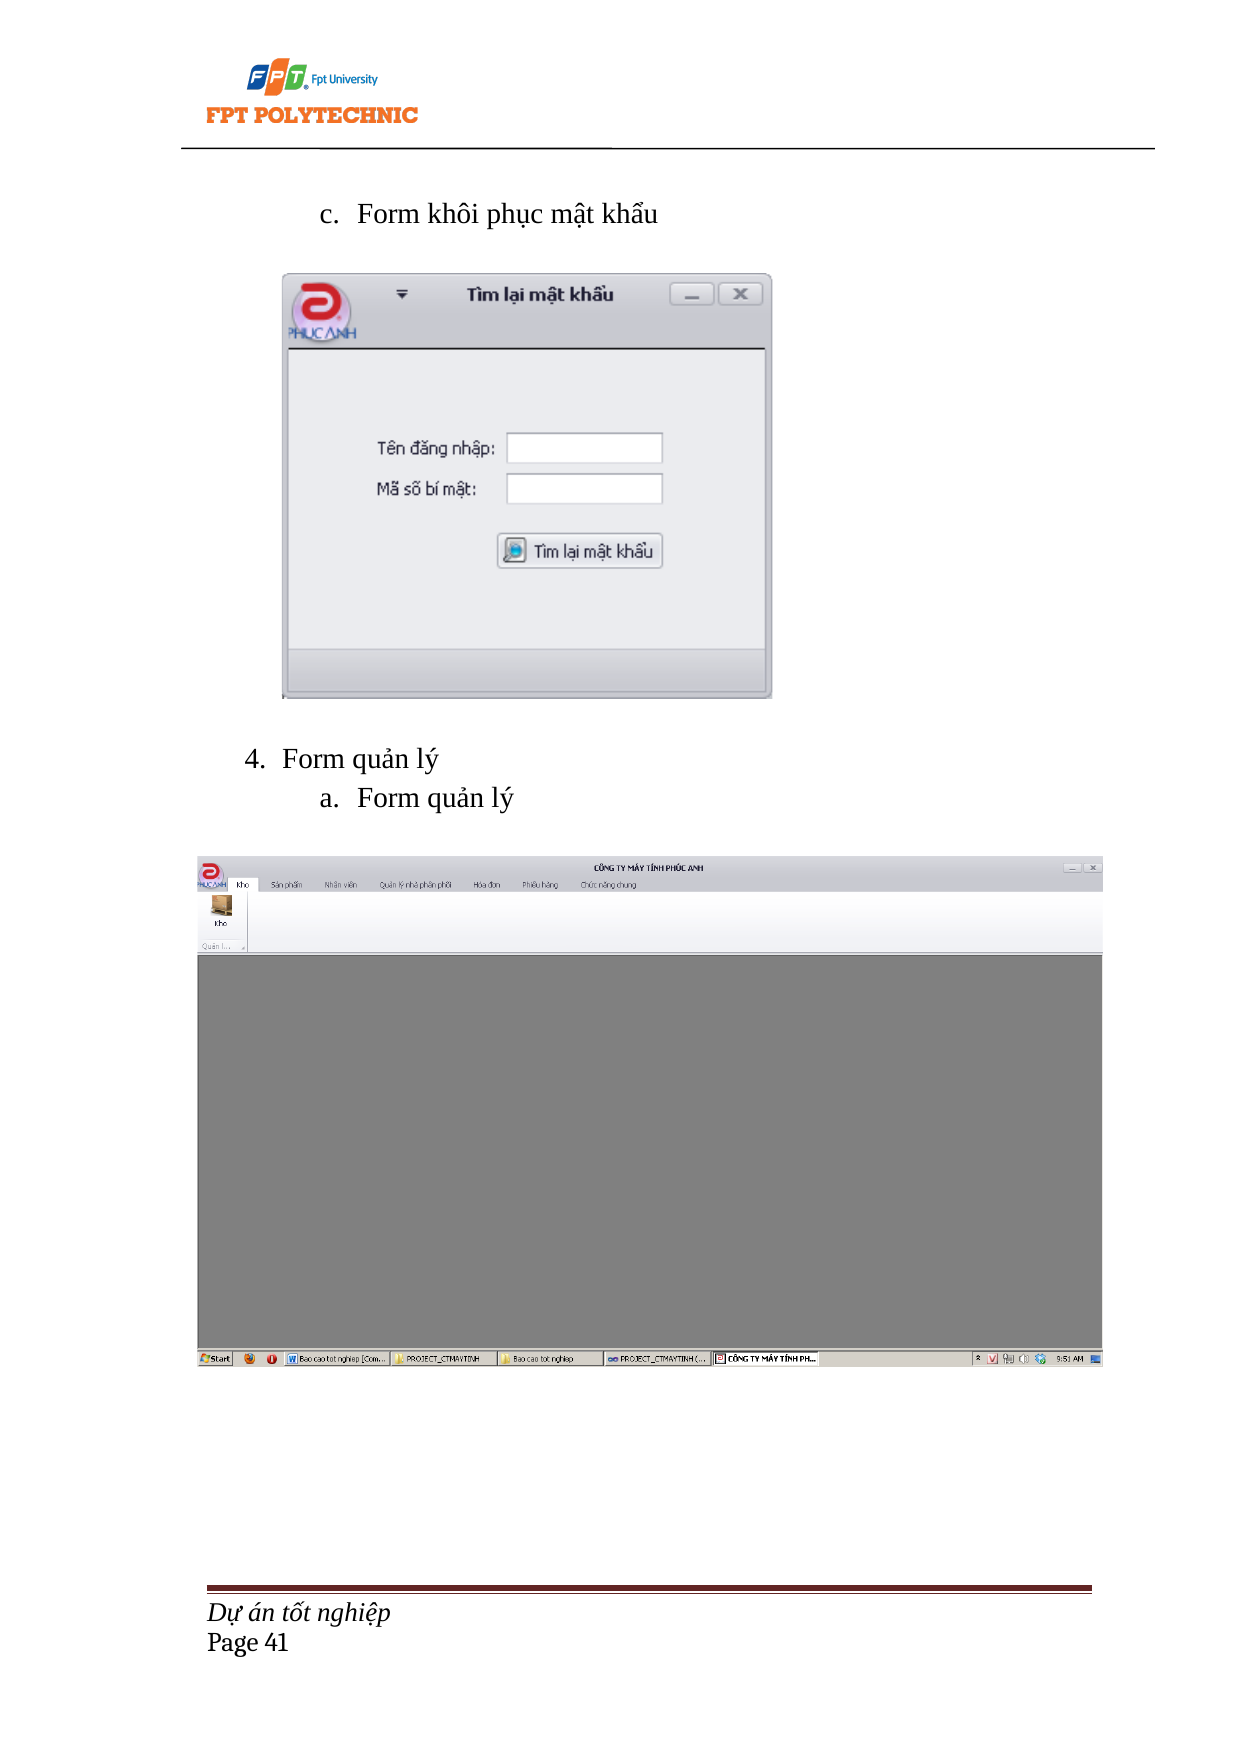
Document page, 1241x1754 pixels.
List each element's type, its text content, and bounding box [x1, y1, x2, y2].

picture [197, 856, 1103, 1367]
list Form khôi phục mật khẩu [319, 196, 1092, 230]
list Form quản lý [244, 741, 1092, 775]
list Form quản lý [319, 780, 1092, 813]
picture [206, 58, 418, 123]
picture [281, 273, 773, 699]
